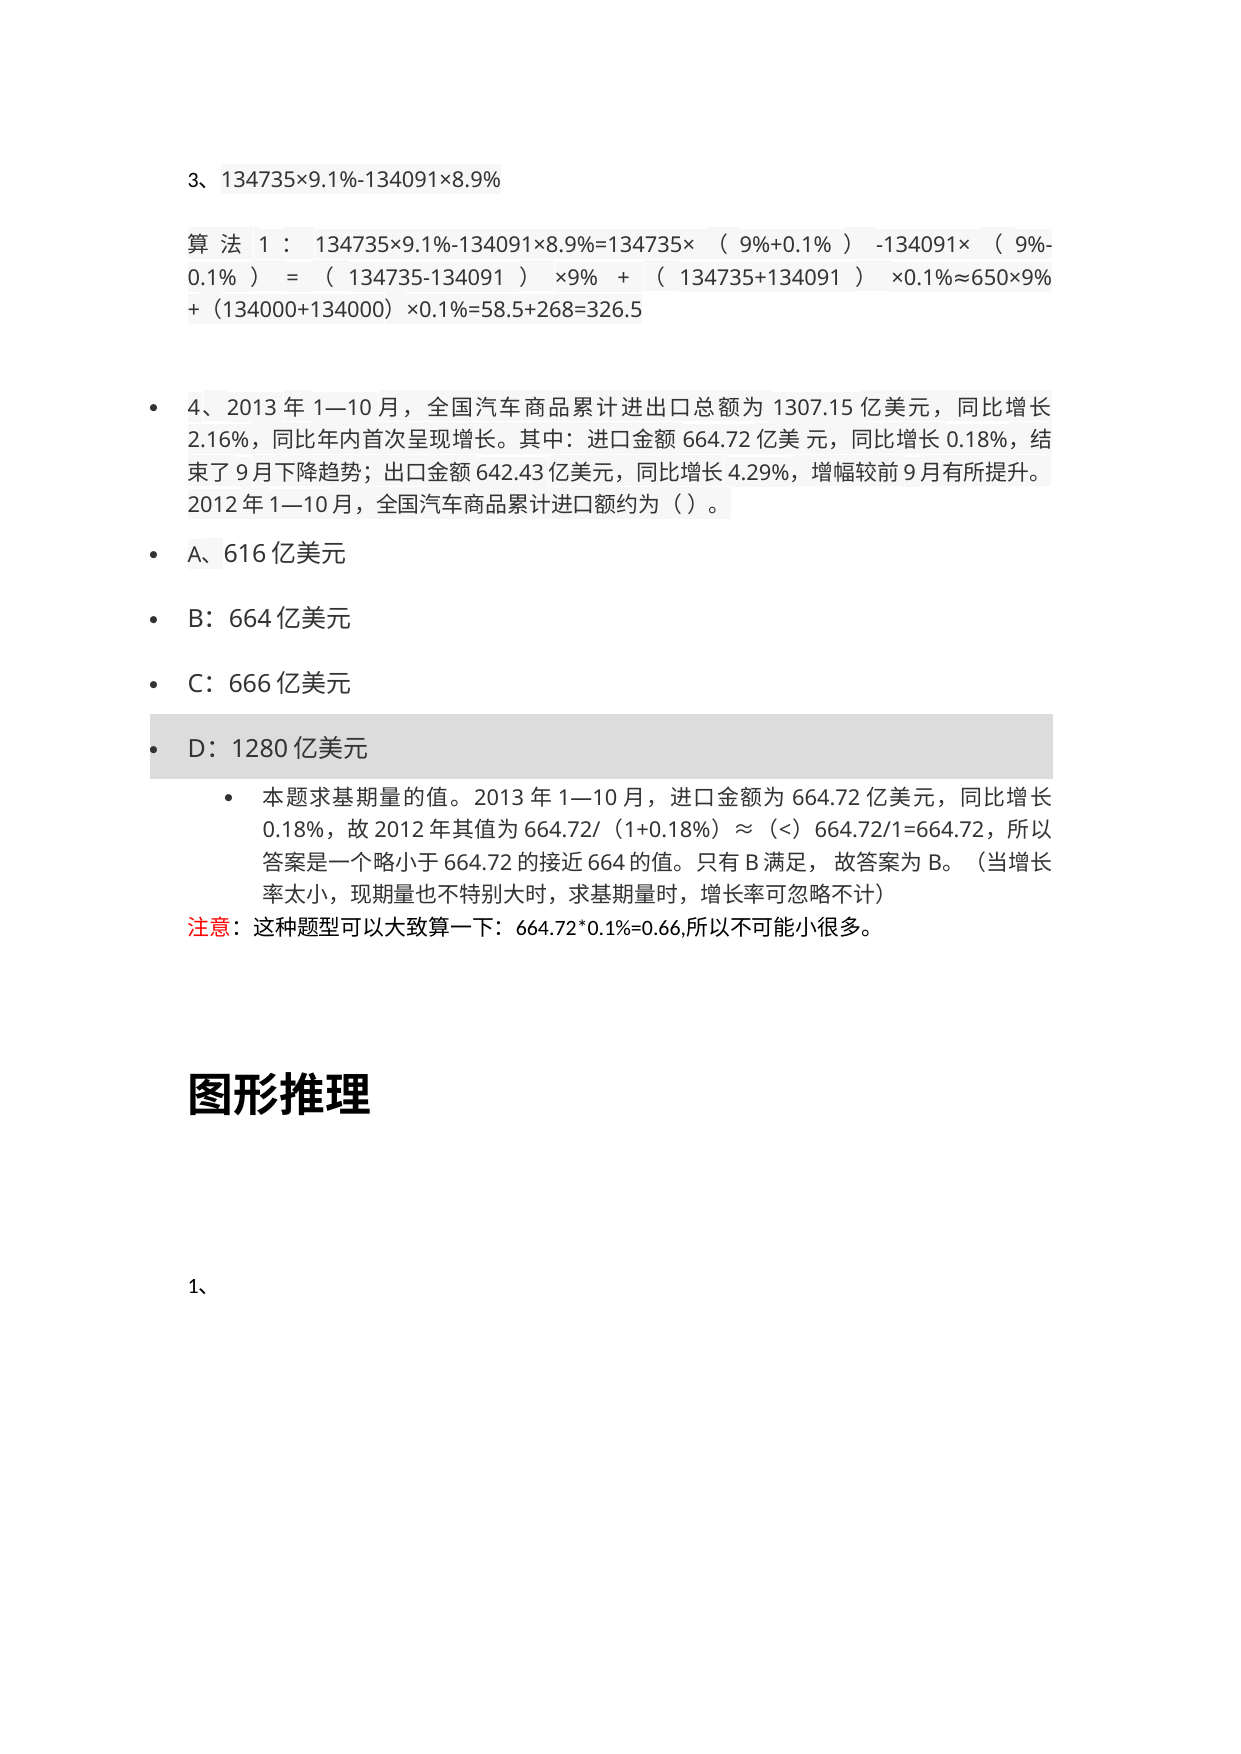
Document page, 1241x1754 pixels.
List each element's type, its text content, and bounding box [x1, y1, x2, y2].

text 算法1：134735×9.1%-134091×8.9%=134735×（9%+0.1%）-134091×（9%-0.1%）=（134735-134091）×9% +（134735+134091）×0.1%≈650×9%+（134000+134000）×0.1%=58.5+268=326.5 [187, 227, 1053, 324]
list A、616亿美元 [150, 519, 1053, 584]
text 3、134735×9.1%-134091×8.9% [187, 162, 1053, 194]
list 4、2013年1—10月，全国汽车商品累计进出口总额为1307.15亿美元，同比增长2.16%，同比年内首次呈现增长。其中：进口金额664.72亿美 元，同比增长0.18%，结束了9月下降趋势；出口金额642.43亿美元，同比增长4.29%，增幅较前9月有所提升。 2012年1—10月，全国汽车商品累计进口额约为（ ）。 [150, 389, 1053, 519]
subtitle 图形推理 [187, 1042, 1053, 1140]
text 1、 [187, 1268, 1053, 1300]
list C：666亿美元 [150, 649, 1053, 714]
list 本题求基期量的值。2013年1—10月，进口金额为664.72亿美元，同比增长0.18%，故2012年其值为664.72/（1+0.18%）≈（<）664.72/1=664.72，所以答案是一个略小于664.72的接近664的值。只有B满足， 故答案为B。（当增长率太小，现期量也不特别大时，求基期量时，增长率可忽略不计） [225, 779, 1053, 909]
list D：1280亿美元 [150, 714, 1053, 779]
list B：664亿美元 [150, 584, 1053, 649]
text 注意：这种题型可以大致算一下：664.72*0.1%=0.66,所以不可能小很多。 [187, 909, 1053, 942]
